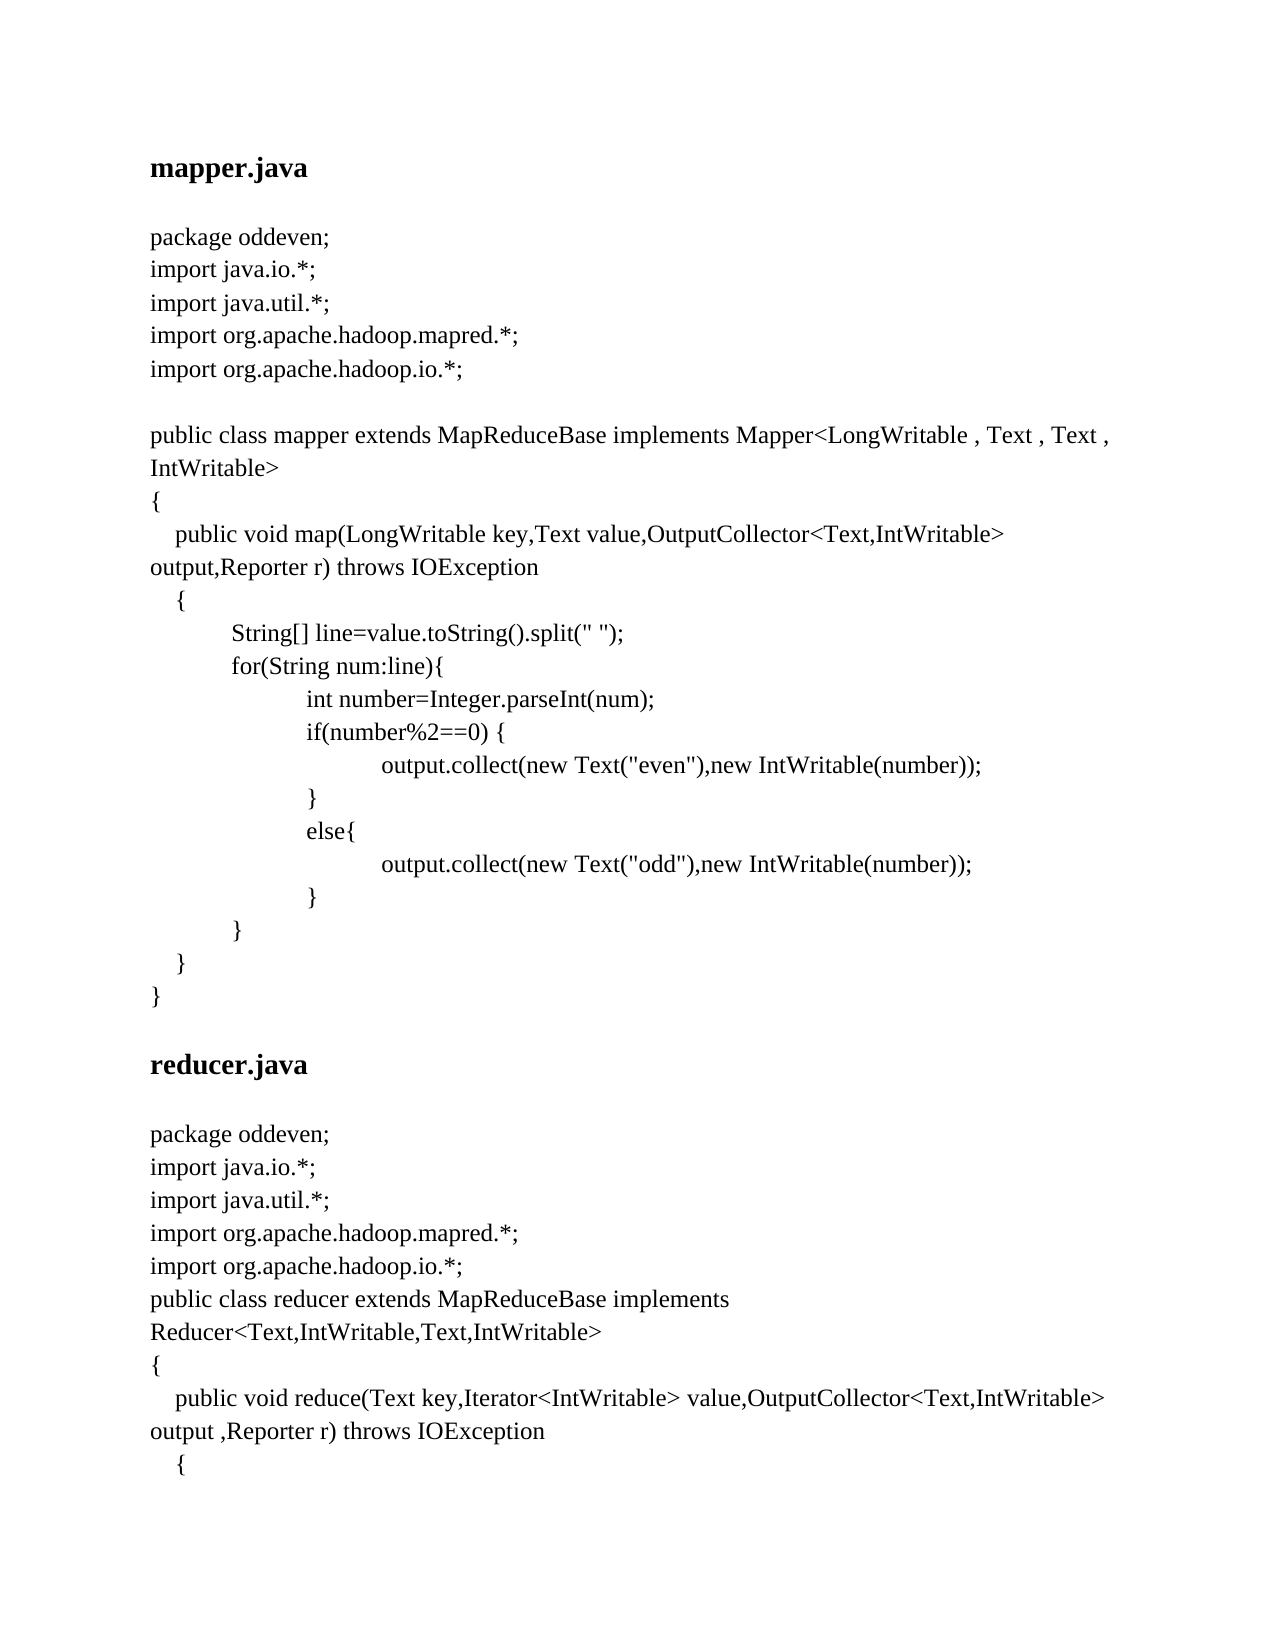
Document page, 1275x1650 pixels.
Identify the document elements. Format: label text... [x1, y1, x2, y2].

text String[] line=value.toString().split(" "); [150, 618, 1125, 647]
text package oddeven; [150, 222, 1125, 250]
text if(number%2==0) { [150, 717, 1125, 746]
text { [150, 1350, 1125, 1378]
text public class mapper extends MapReduceBase implements Mapper<LongWritable , Text , Text , IntWritable> [150, 420, 1125, 481]
text import org.apache.hadoop.mapred.*; [150, 1218, 1125, 1246]
text import java.util.*; [150, 1185, 1125, 1213]
text mapper.java [150, 150, 1125, 183]
text output.collect(new Text("odd"),new IntWritable(number)); [150, 849, 1125, 878]
text { [150, 1449, 1125, 1478]
text } [150, 783, 1125, 812]
text reducer.java [150, 1047, 1125, 1081]
text public class reducer extends MapReduceBase implements Reducer<Text,IntWritable,Text,IntWritable> [150, 1284, 1125, 1346]
text package oddeven; [150, 1119, 1125, 1147]
text } [150, 981, 1125, 1010]
text } [150, 882, 1125, 911]
text import java.util.*; [150, 288, 1125, 316]
text output.collect(new Text("even"),new IntWritable(number)); [150, 750, 1125, 779]
text } [150, 915, 1125, 944]
text public void map(LongWritable key,Text value,OutputCollector<Text,IntWritable> output,Reporter r) throws IOException [150, 519, 1125, 581]
text import java.io.*; [150, 254, 1125, 283]
text { [150, 486, 1125, 514]
text import org.apache.hadoop.mapred.*; [150, 321, 1125, 349]
text public void reduce(Text key,Iterator<IntWritable> value,OutputCollector<Text,IntWritable> output ,Reporter r) throws IOException [150, 1383, 1125, 1444]
text { [150, 585, 1125, 613]
text } [150, 948, 1125, 977]
text import java.io.*; [150, 1152, 1125, 1180]
text else{ [150, 816, 1125, 845]
text import org.apache.hadoop.io.*; [150, 1251, 1125, 1279]
text import org.apache.hadoop.io.*; [150, 354, 1125, 382]
text for(String num:line){ [150, 651, 1125, 679]
text int number=Integer.parseInt(num); [150, 684, 1125, 713]
